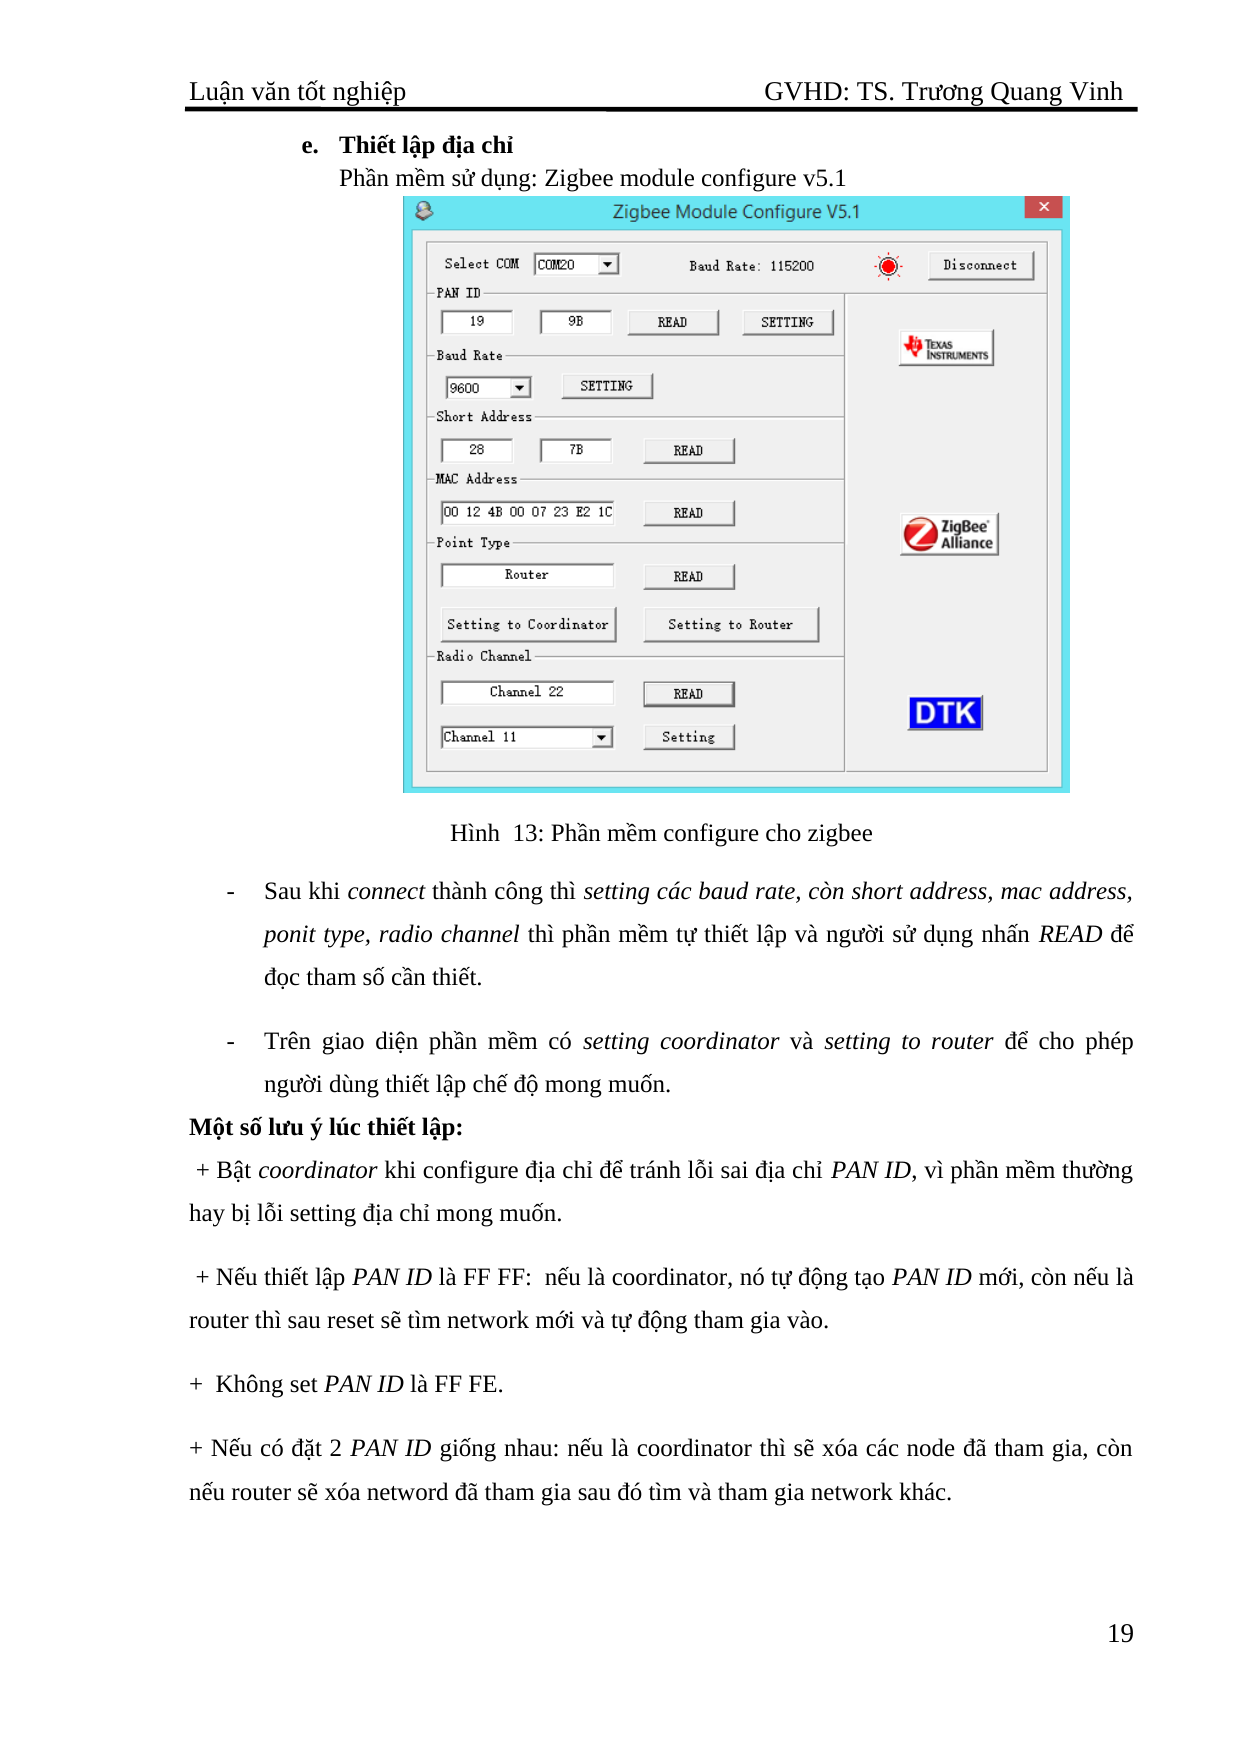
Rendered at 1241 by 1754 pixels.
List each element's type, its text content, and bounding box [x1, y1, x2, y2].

text Hình 13: Phần mềm configure cho zigbee [189, 818, 1134, 847]
text + Không set PAN ID là FF FE. [189, 1369, 1134, 1398]
list Trên giao diện phần mềm có setting coordinator và setting to router để cho phép người dùng thiết lập chế độ mong muốn. [226, 1026, 1134, 1098]
list Thiết lập địa chỉ [301, 130, 1134, 159]
text Phần mềm sử dụng: Zigbee module configure v5.1 [339, 163, 1134, 192]
list Sau khi connect thành công thì setting các baud rate, còn short address, mac address, ponit type, radio channel thì phần mềm tự thiết lập và người sử dụng nhấn READ để đọc tham số cần thiết. [226, 876, 1134, 991]
text Một số lưu ý lúc thiết lập: [189, 1112, 1134, 1141]
text + Bật coordinator khi configure địa chỉ để tránh lỗi sai địa chỉ PAN ID, vì phần mềm thường hay bị lỗi setting địa chỉ mong muốn. [189, 1155, 1134, 1227]
text + Nếu có đặt 2 PAN ID giống nhau: nếu là coordinator thì sẽ xóa các node đã tham gia, còn nếu router sẽ xóa netword đã tham gia sau đó tìm và tham gia network khác. [189, 1433, 1134, 1505]
text + Nếu thiết lập PAN ID là FF FF: nếu là coordinator, nó tự động tạo PAN ID mới, còn nếu là router thì sau reset sẽ tìm network mới và tự động tham gia vào. [189, 1262, 1134, 1334]
picture [403, 196, 1070, 793]
